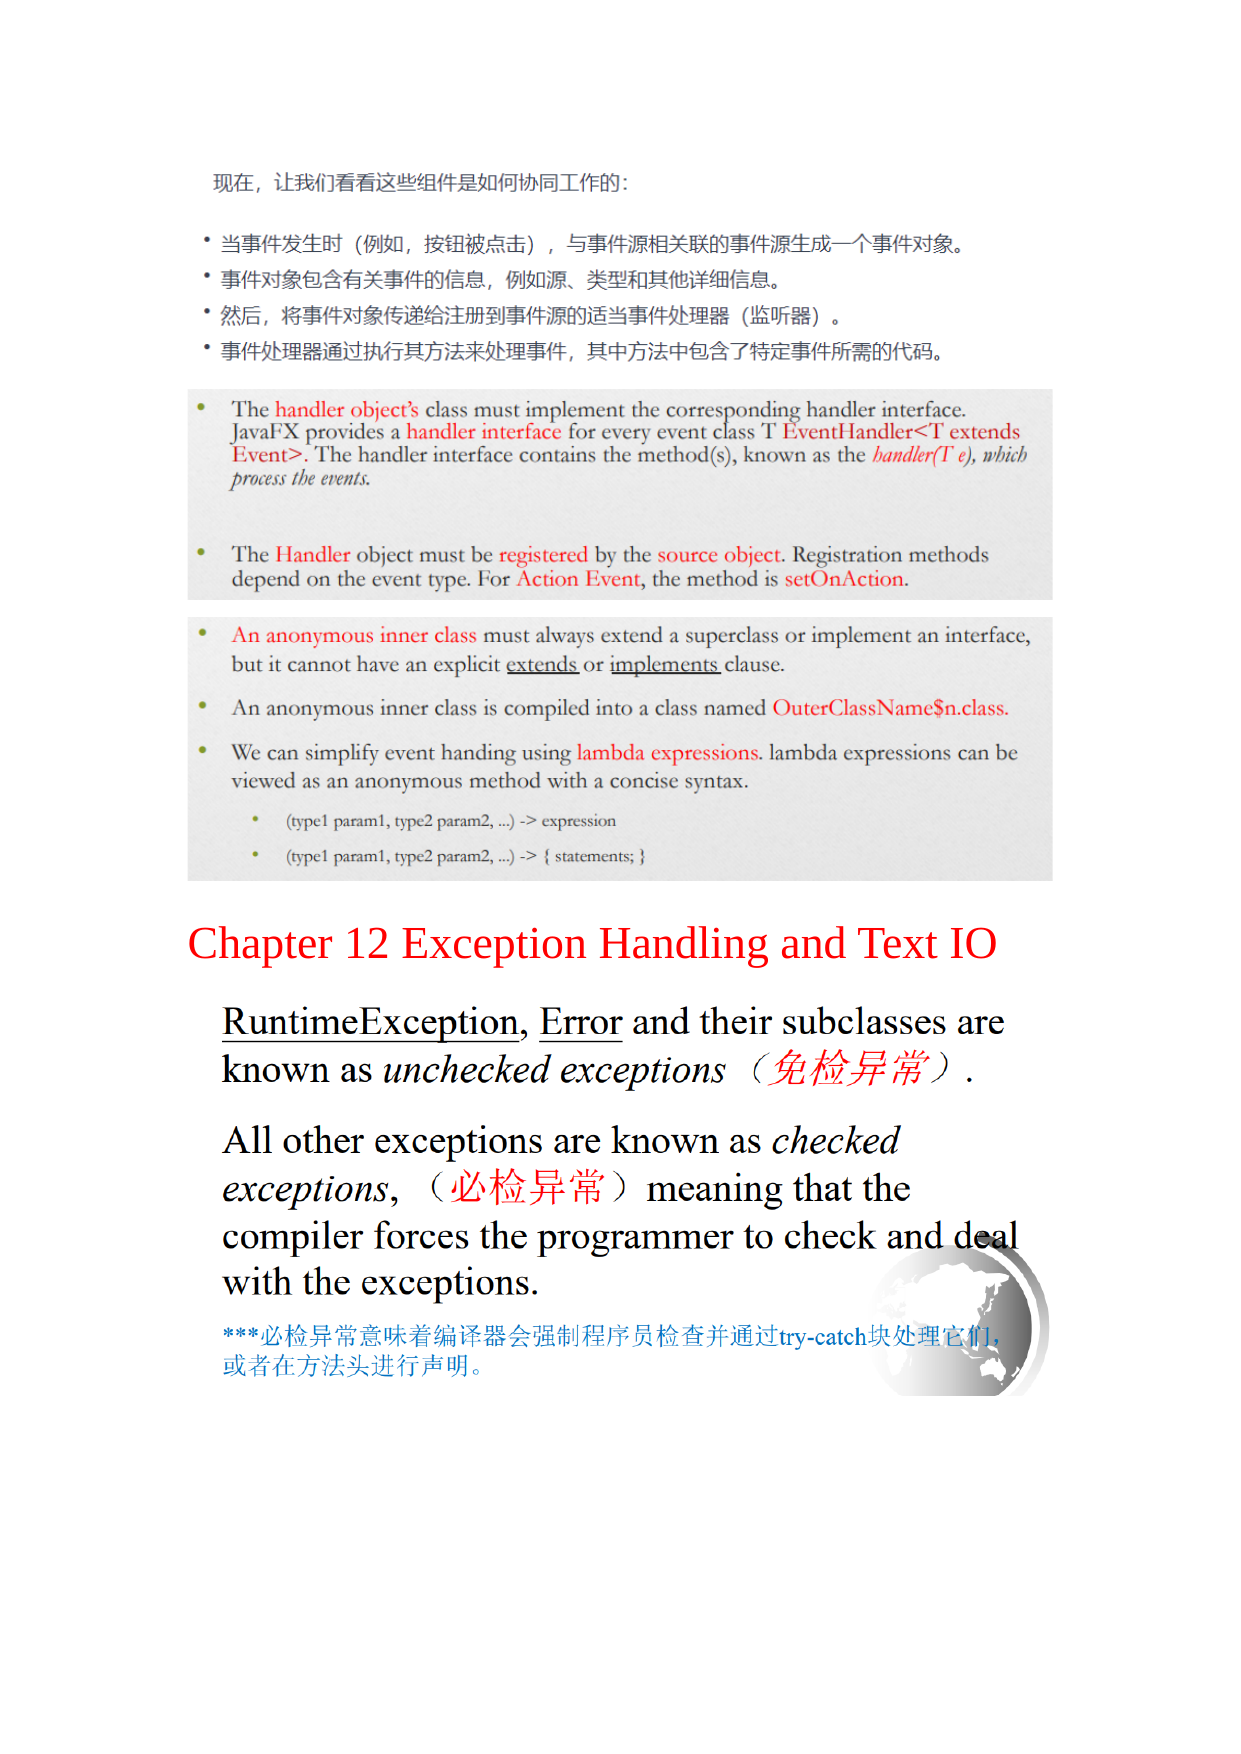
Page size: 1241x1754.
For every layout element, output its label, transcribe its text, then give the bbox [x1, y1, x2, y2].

text Chapter 12 Exception Handling and Text IO [187, 909, 1053, 974]
picture [187, 974, 1053, 1396]
picture [187, 389, 1053, 600]
picture [187, 162, 1053, 384]
picture [187, 617, 1053, 881]
